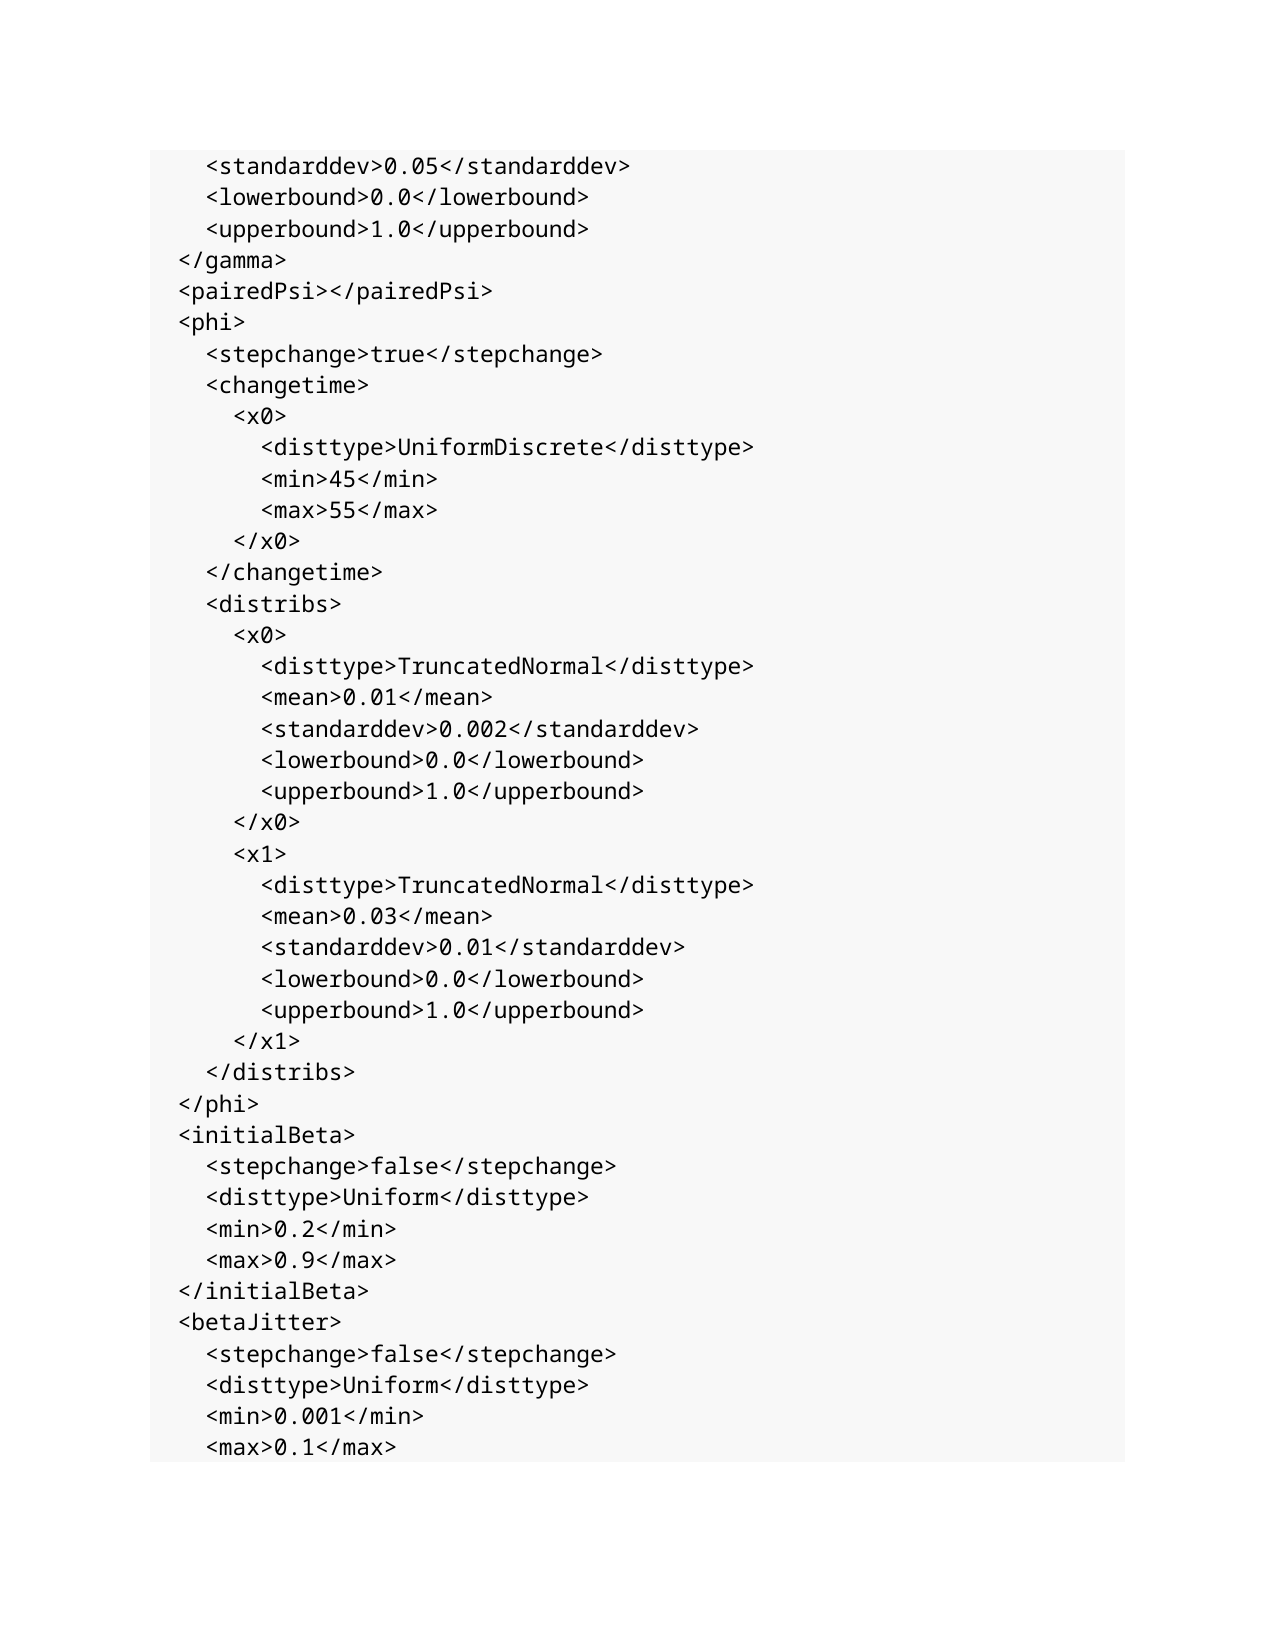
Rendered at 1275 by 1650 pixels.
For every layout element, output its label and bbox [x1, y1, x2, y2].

text [150, 150, 1125, 1462]
